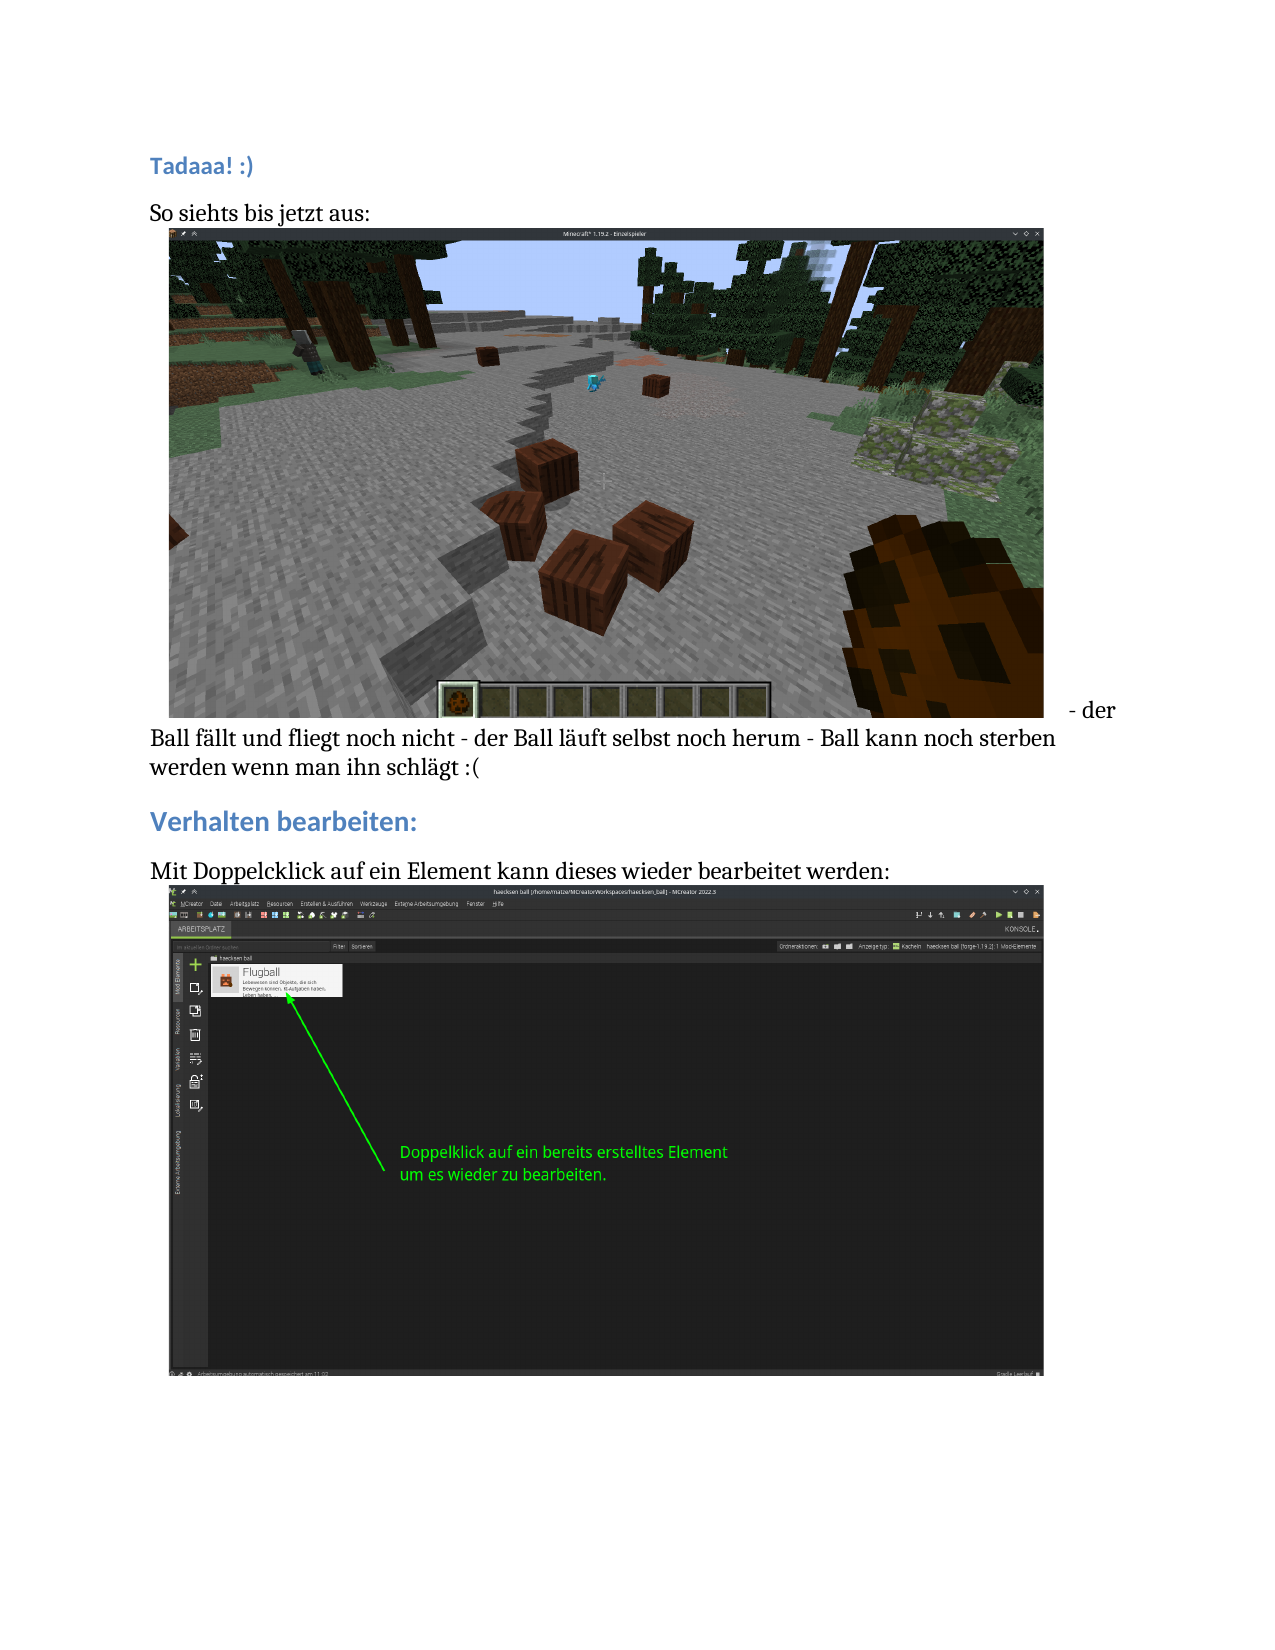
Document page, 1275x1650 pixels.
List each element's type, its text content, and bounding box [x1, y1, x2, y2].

picture [168, 228, 1044, 718]
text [150, 857, 1125, 1382]
picture [168, 885, 1044, 1376]
subtitle Verhalten bearbeiten: [150, 803, 1125, 838]
subtitle Tadaaa! :) [150, 150, 1125, 181]
